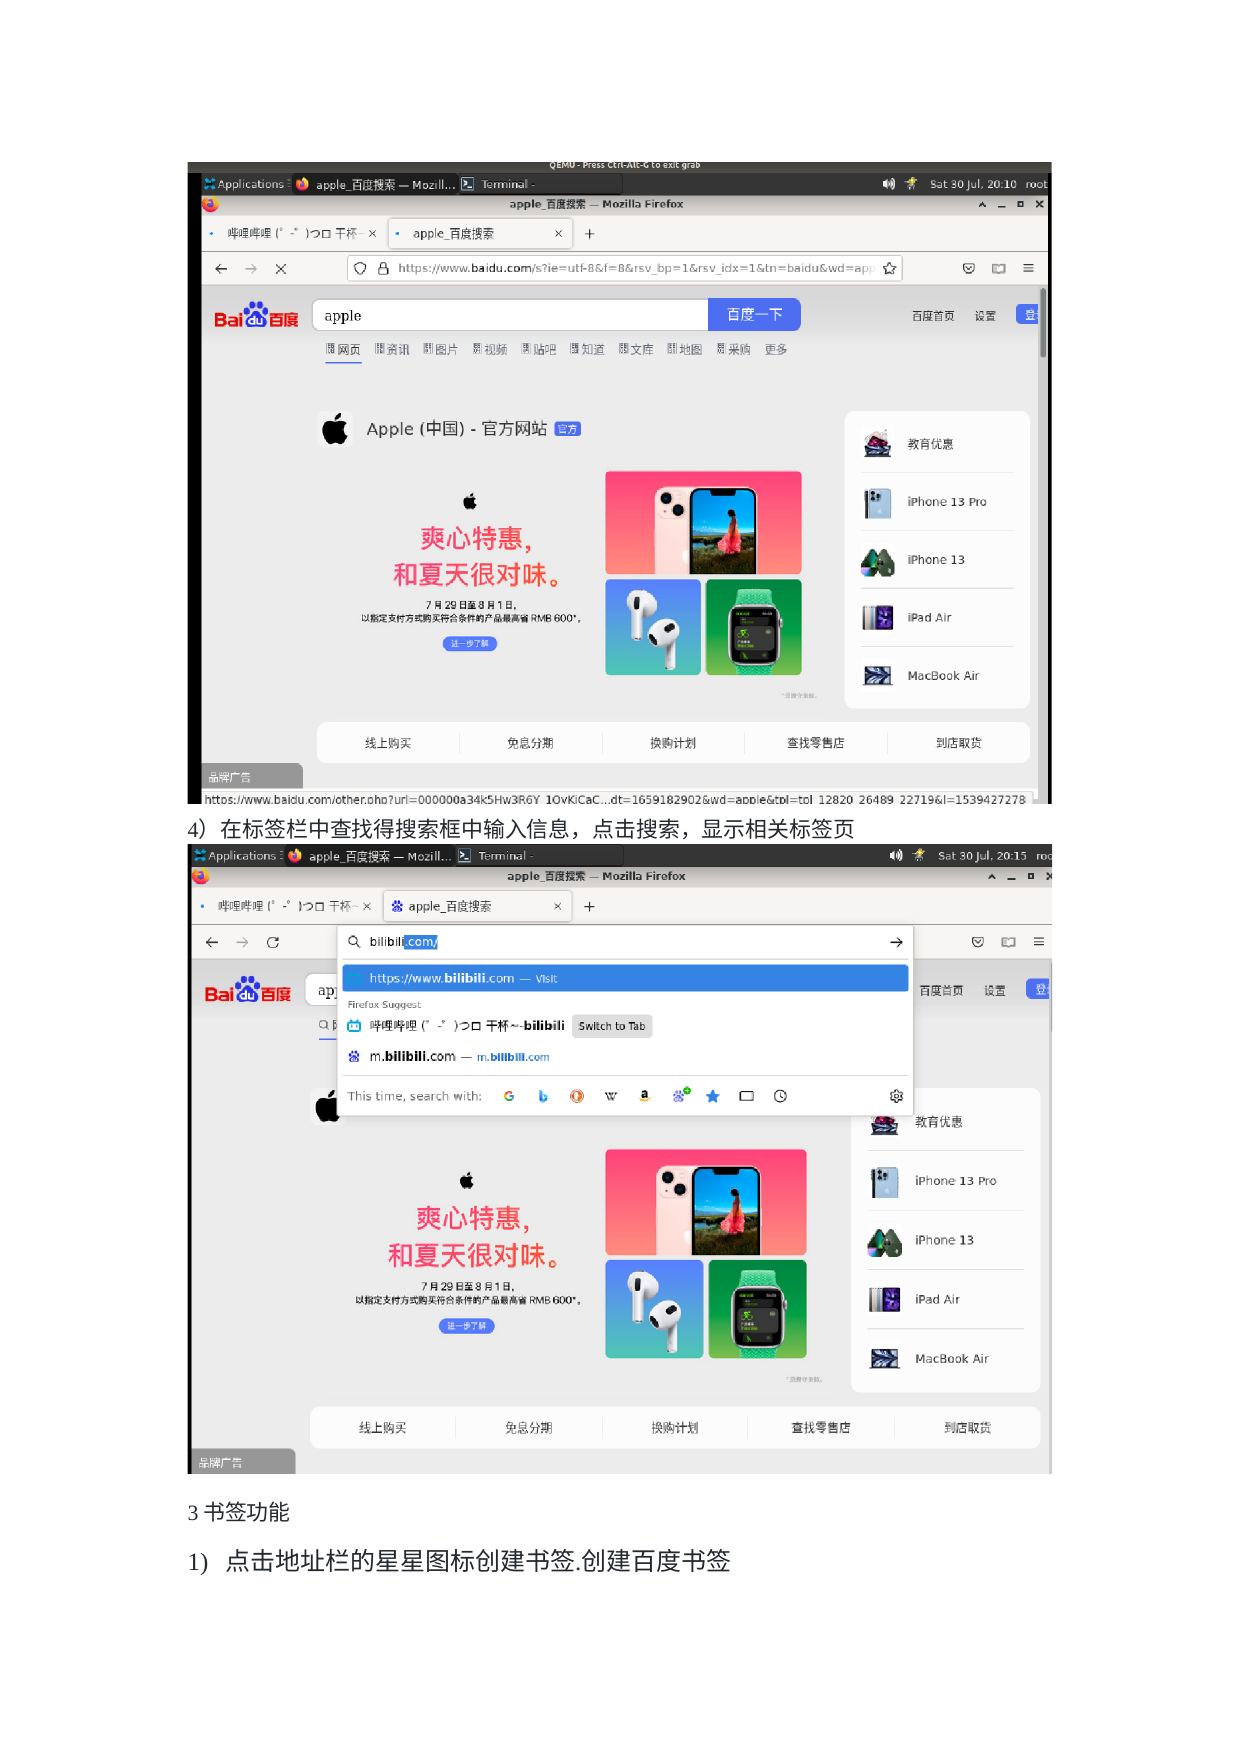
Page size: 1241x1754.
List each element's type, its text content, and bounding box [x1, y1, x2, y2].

picture [187, 162, 1052, 804]
list 4）在标签栏中查找得搜索框中输入信息，点击搜索，显示相关标签页 [187, 812, 1053, 844]
picture [187, 844, 1053, 1474]
list 点击地址栏的星星图标创建书签.创建百度书签 [187, 1527, 1053, 1592]
list 3书签功能 [187, 1494, 1053, 1527]
